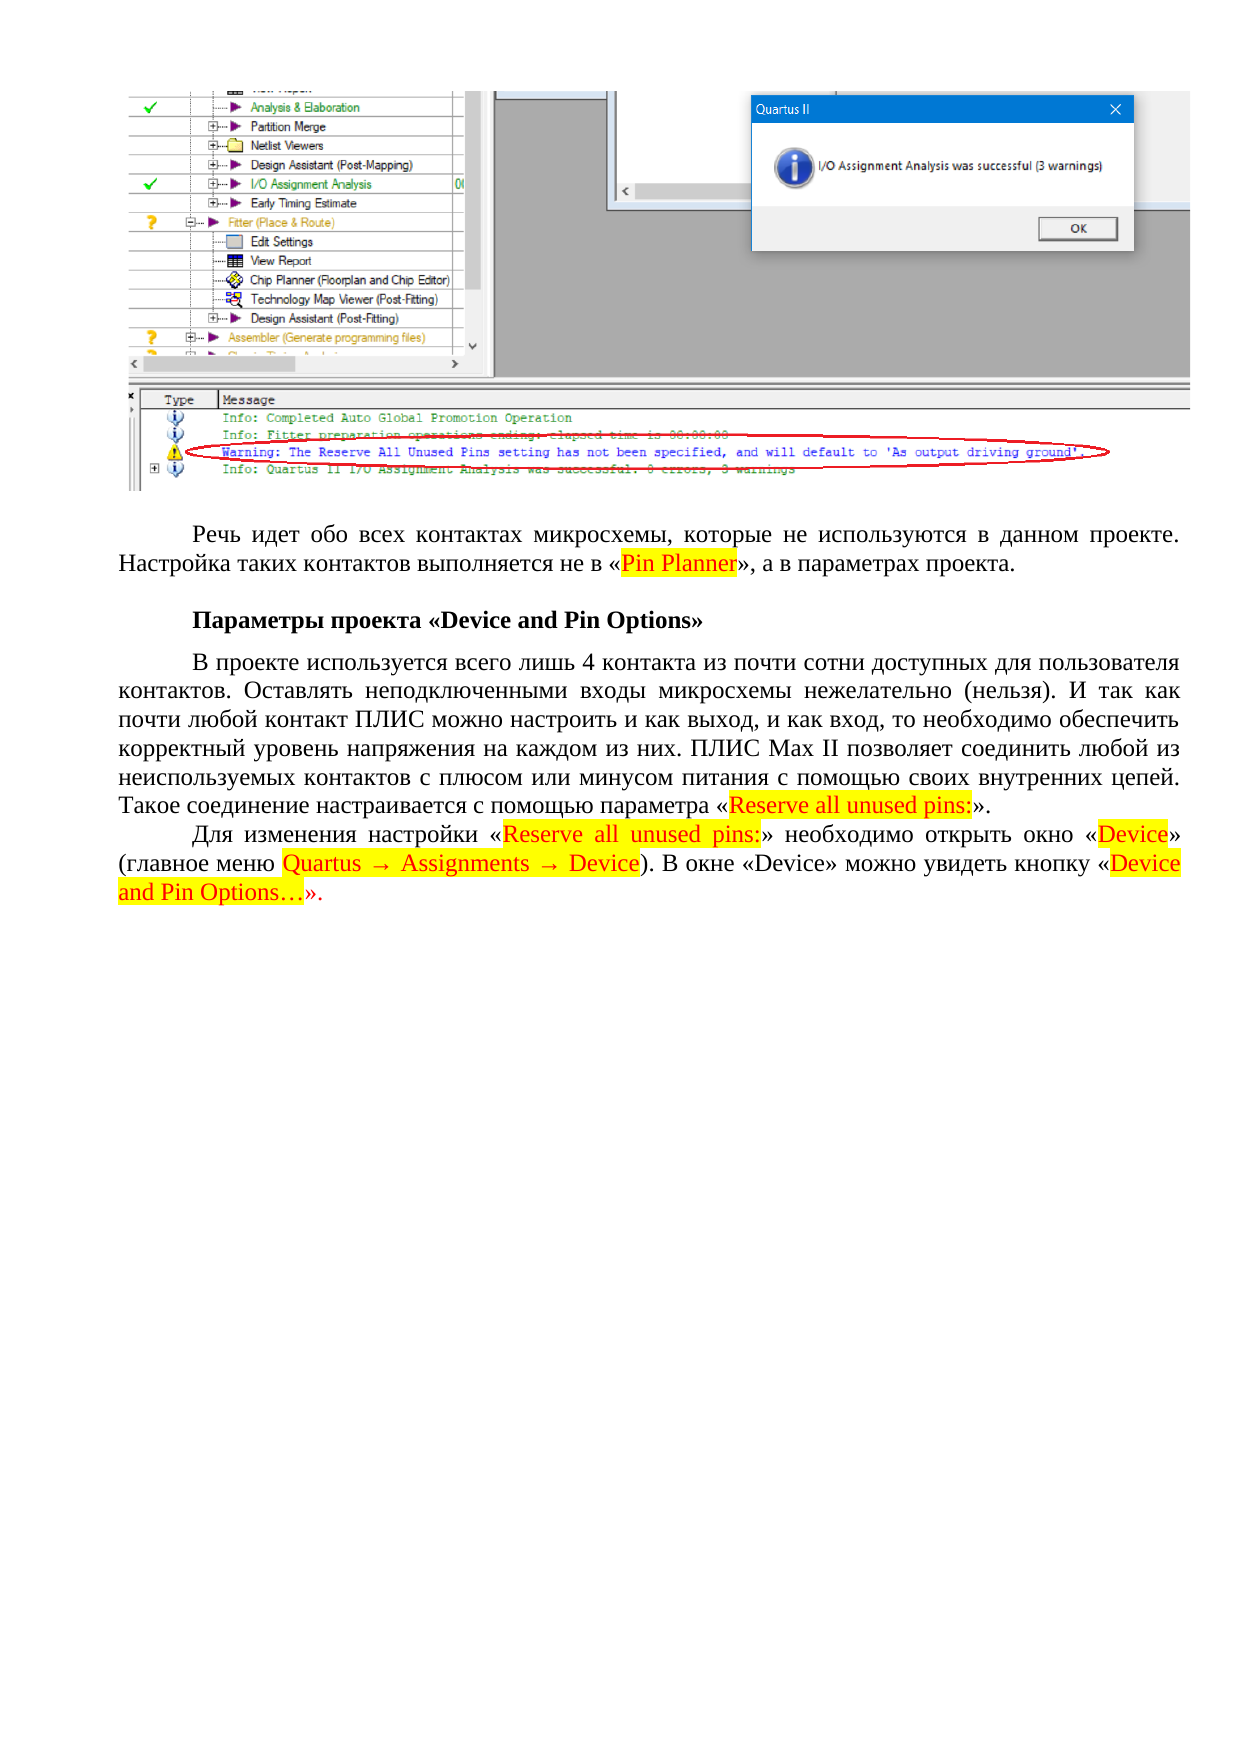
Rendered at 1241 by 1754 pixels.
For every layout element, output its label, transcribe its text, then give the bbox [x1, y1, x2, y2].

text Речь идет обо всех контактах микросхемы, которые не используются в данном проекте. Настройка таких контактов выполняется не в «Pin Planner», а в параметрах проекта. [118, 519, 1181, 577]
picture [128, 91, 1191, 491]
text Для изменения настройки «Reserve all unused pins:» необходимо открыть окно «Device» (главное меню Quartus → Assignments → Device). В окне «Device» можно увидеть кнопку «Device and Pin Options…». [304, 819, 1181, 905]
text Для изменения настройки «Reserve all unused pins:» необходимо открыть окно «Device» (главное меню Quartus → Assignments → Device). В окне «Device» можно увидеть кнопку «Device and Pin Options…». [118, 819, 503, 877]
text В проекте используется всего лишь 4 контакта из почти сотни доступных для пользователя контактов. Оставлять неподключенными входы микросхемы нежелательно (нельзя). И так как почти любой контакт ПЛИС можно настроить и как выход, и как вход, то необходимо обеспечить корректный уровень напряжения на каждом из них. ПЛИС Max II позволяет соединить любой из неиспользуемых контактов с плюсом или минусом питания с помощью своих внутренних цепей. Такое соединение настраивается с помощью параметра «Reserve all unused pins:». [118, 647, 1181, 819]
text Параметры проекта «Device and Pin Options» [118, 605, 1181, 634]
